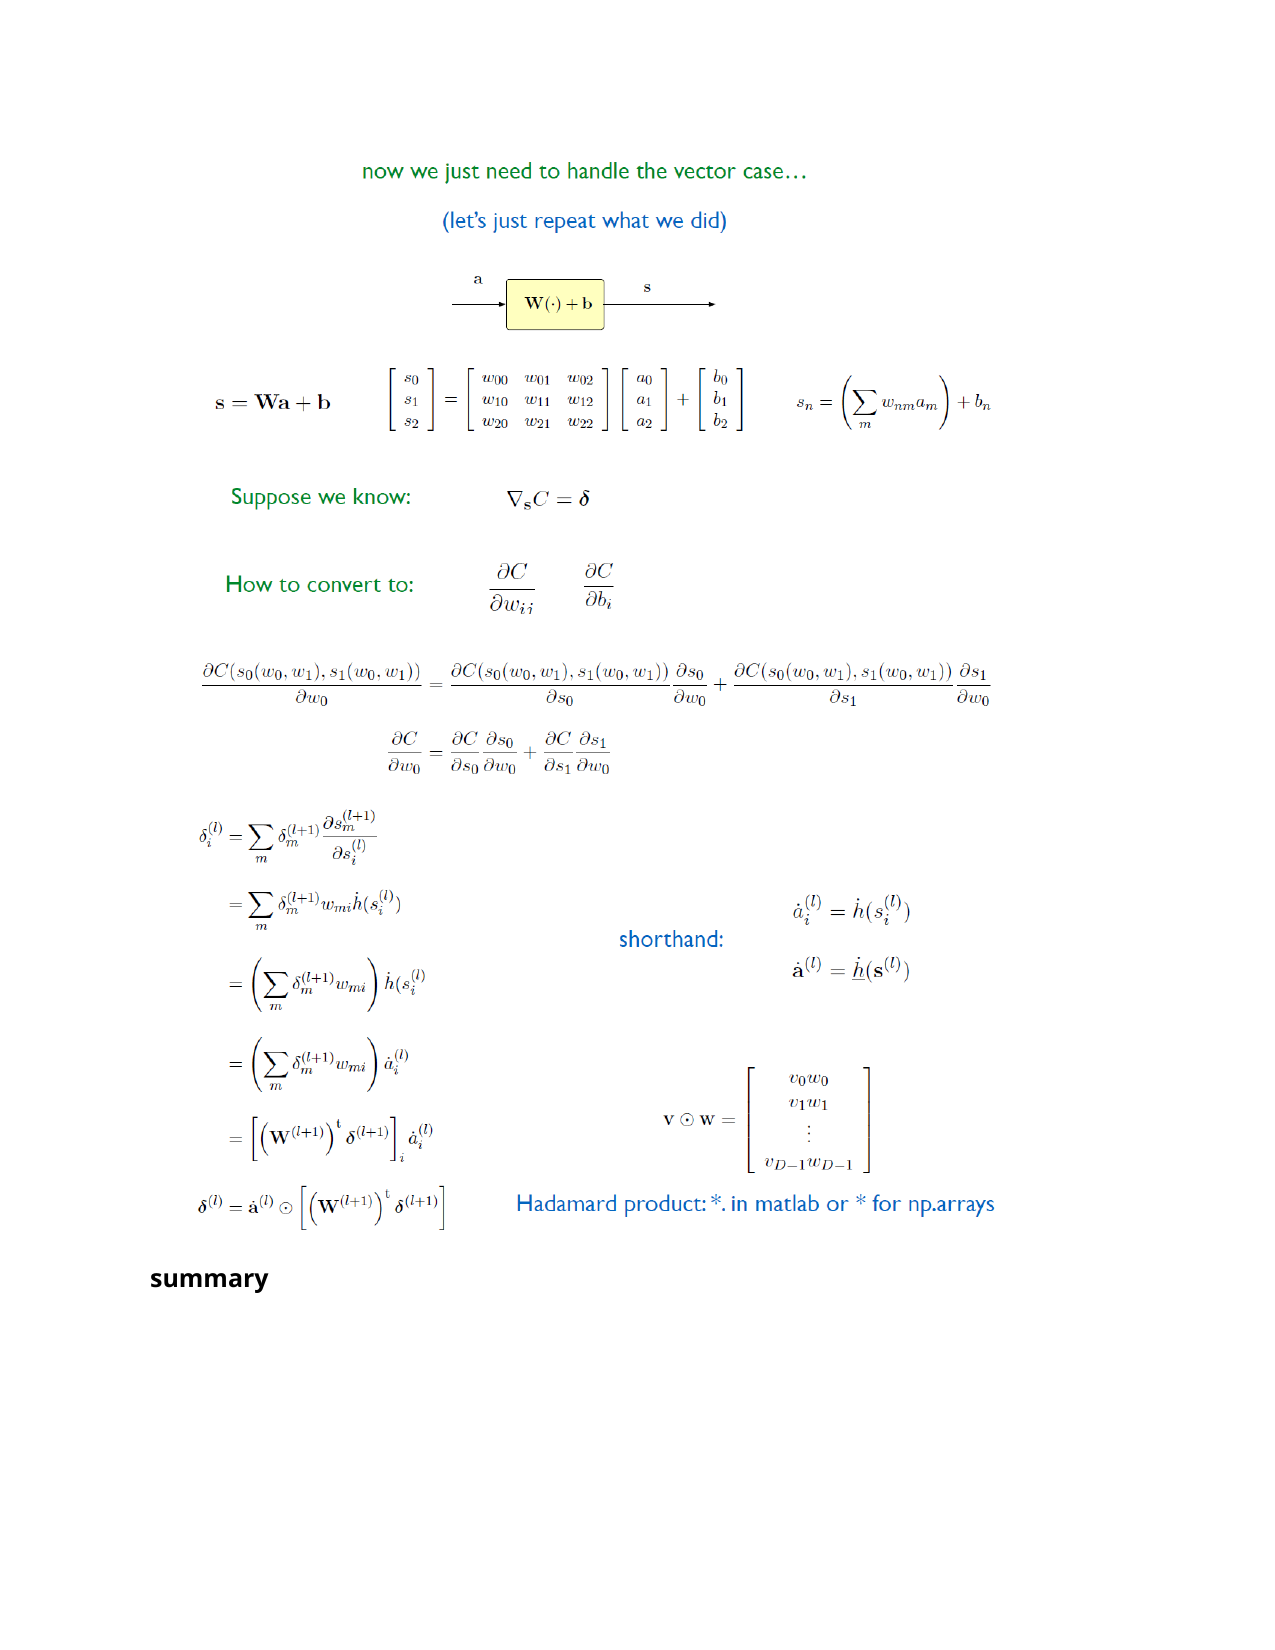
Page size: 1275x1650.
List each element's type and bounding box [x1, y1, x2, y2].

picture [150, 150, 1014, 614]
picture [150, 805, 1014, 1233]
picture [150, 641, 1014, 777]
